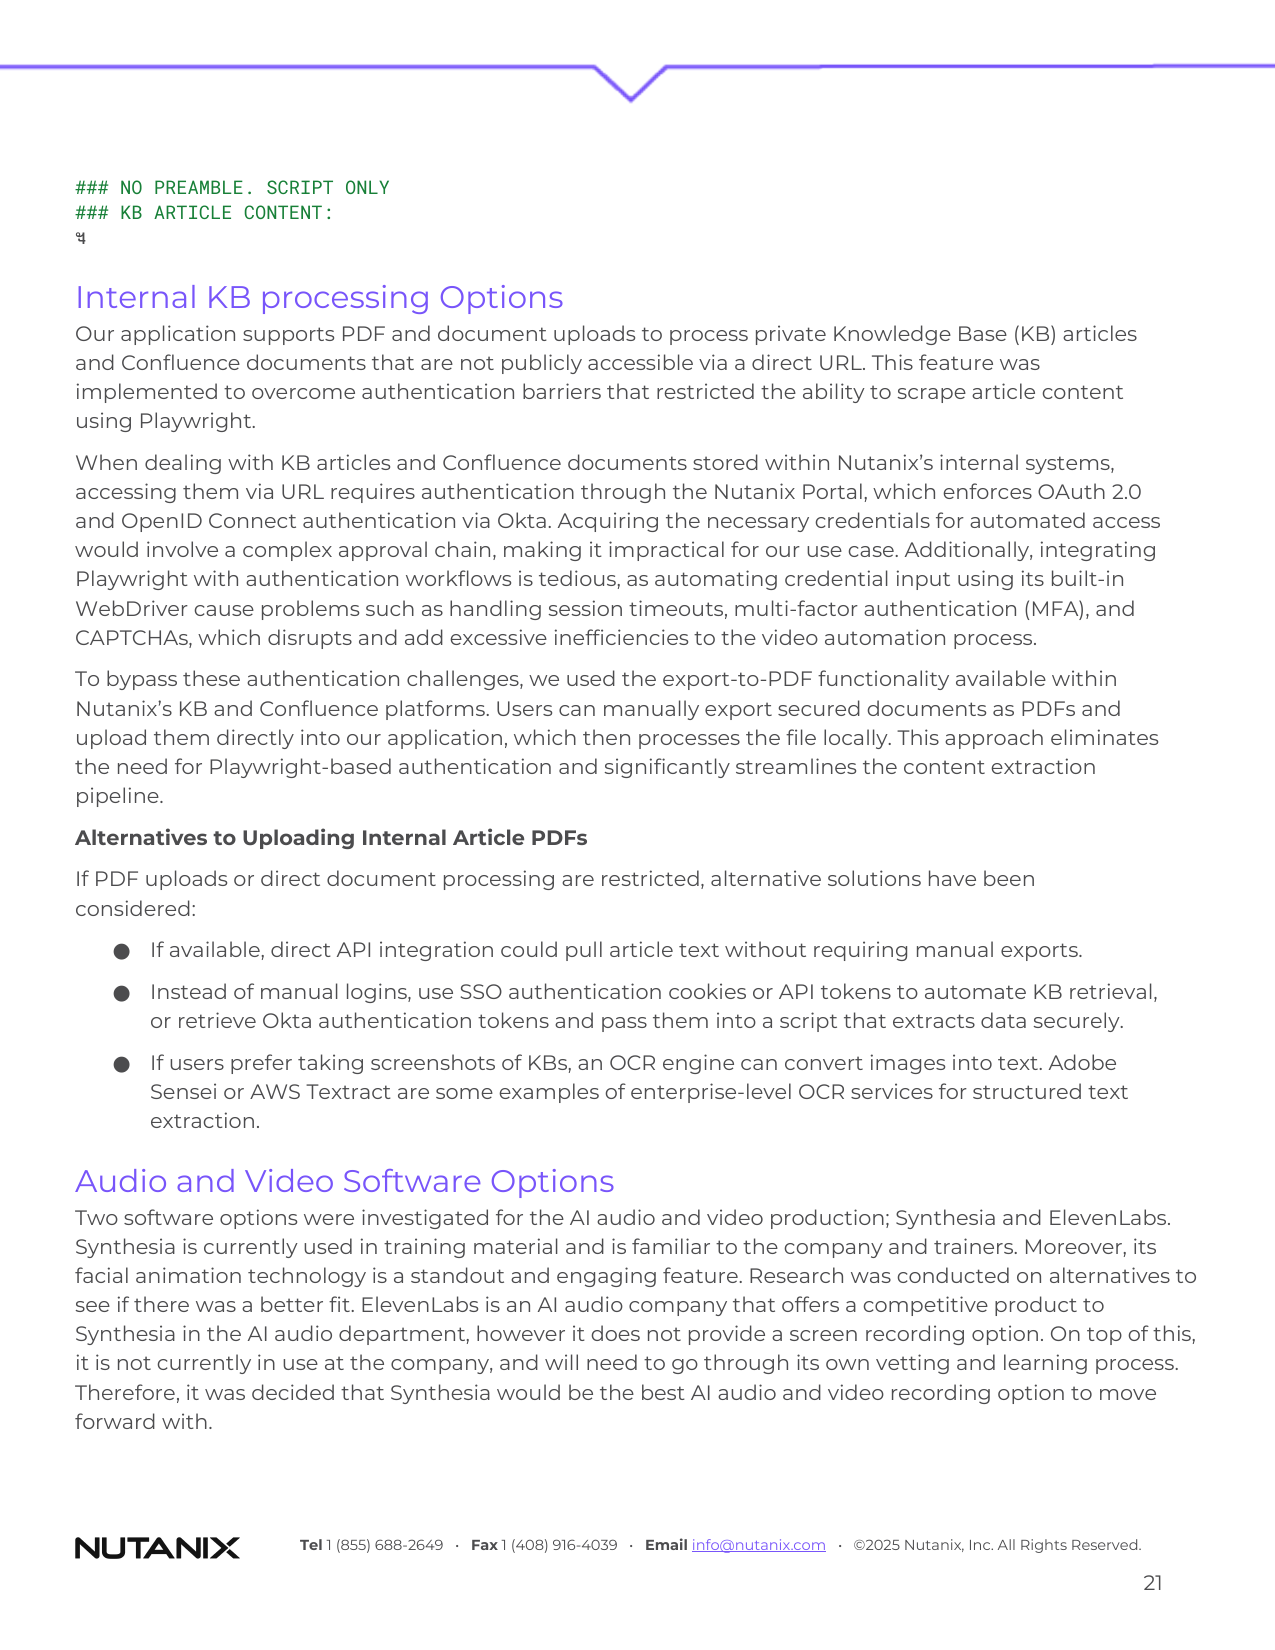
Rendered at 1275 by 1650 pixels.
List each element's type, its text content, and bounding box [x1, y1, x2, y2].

list Instead of manual logins, use SSO authentication cookies or API tokens to automate KB retrieval, or retrieve Okta authentication tokens and pass them into a script that extracts data securely. [112, 979, 1162, 1034]
text To bypass these authentication challenges, we used the export-to-PDF functionality available within Nutanix’s KB and Confluence platforms. Users can manually export secured documents as PDFs and upload them directly into our application, which then processes the file locally. This approach eliminates the need for Playwright-based authentication and significantly streamlines the content extraction pipeline. [75, 667, 1162, 809]
text Alternatives to Uploading Internal Article PDFs [75, 825, 1162, 850]
text If PDF uploads or direct document processing are restricted, alternative solutions have been considered: [75, 867, 1162, 921]
list If available, direct API integration could pull article text without requiring manual exports. [112, 937, 1162, 963]
text ### NO PREAMBLE. SCRIPT ONLY [75, 175, 1162, 199]
picture [74, 1530, 245, 1563]
text Our application supports PDF and document uploads to process private Knowledge Base (KB) articles and Confluence documents that are not publicly accessible via a direct URL. This feature was implemented to overcome authentication barriers that restricted the ability to scrape article content using Playwright. [75, 321, 1162, 434]
text ### KB ARTICLE CONTENT: [75, 199, 1162, 224]
text When dealing with KB articles and Confluence documents stored within Nutanix’s internal systems, accessing them via URL requires authentication through the Nutanix Portal, which enforces OAuth 2.0 and OpenID Connect authentication via Okta. Acquiring the necessary credentials for automated access would involve a complex approval chain, making it impractical for our use case. Additionally, integrating Playwright with authentication workflows is tedious, as automating credential input using its built-in WebDriver cause problems such as handling session timeouts, multi-factor authentication (MFA), and CAPTCHAs, which disrupts and add excessive inefficiencies to the video automation process. [75, 450, 1162, 650]
text Two software options were investigated for the AI audio and video production; Synthesia and ElevenLabs. Synthesia is currently used in training material and is familiar to the company and trainers. Moreover, its facial animation technology is a standout and engaging feature. Research was conducted on alternatives to see if there was a better fit. ElevenLabs is an AI audio company that offers a competitive product to Synthesia in the AI audio department, however it does not provide a screen recording option. On top of this, it is not currently in use at the company, and will need to go through its own vetting and learning process. Therefore, it was decided that Synthesia would be the best AI audio and video recording option to move forward with. [75, 1205, 1200, 1434]
picture [0, 48, 1275, 122]
list If users prefer taking screenshots of KBs, an OCR engine can convert images into text. Adobe Sensei or AWS Textract are some examples of enterprise-level OCR services for structured text extraction. [112, 1050, 1162, 1134]
subtitle Internal KB processing Options [75, 278, 1200, 317]
subtitle Audio and Video Software Options [75, 1162, 1200, 1201]
text  [75, 224, 1162, 250]
